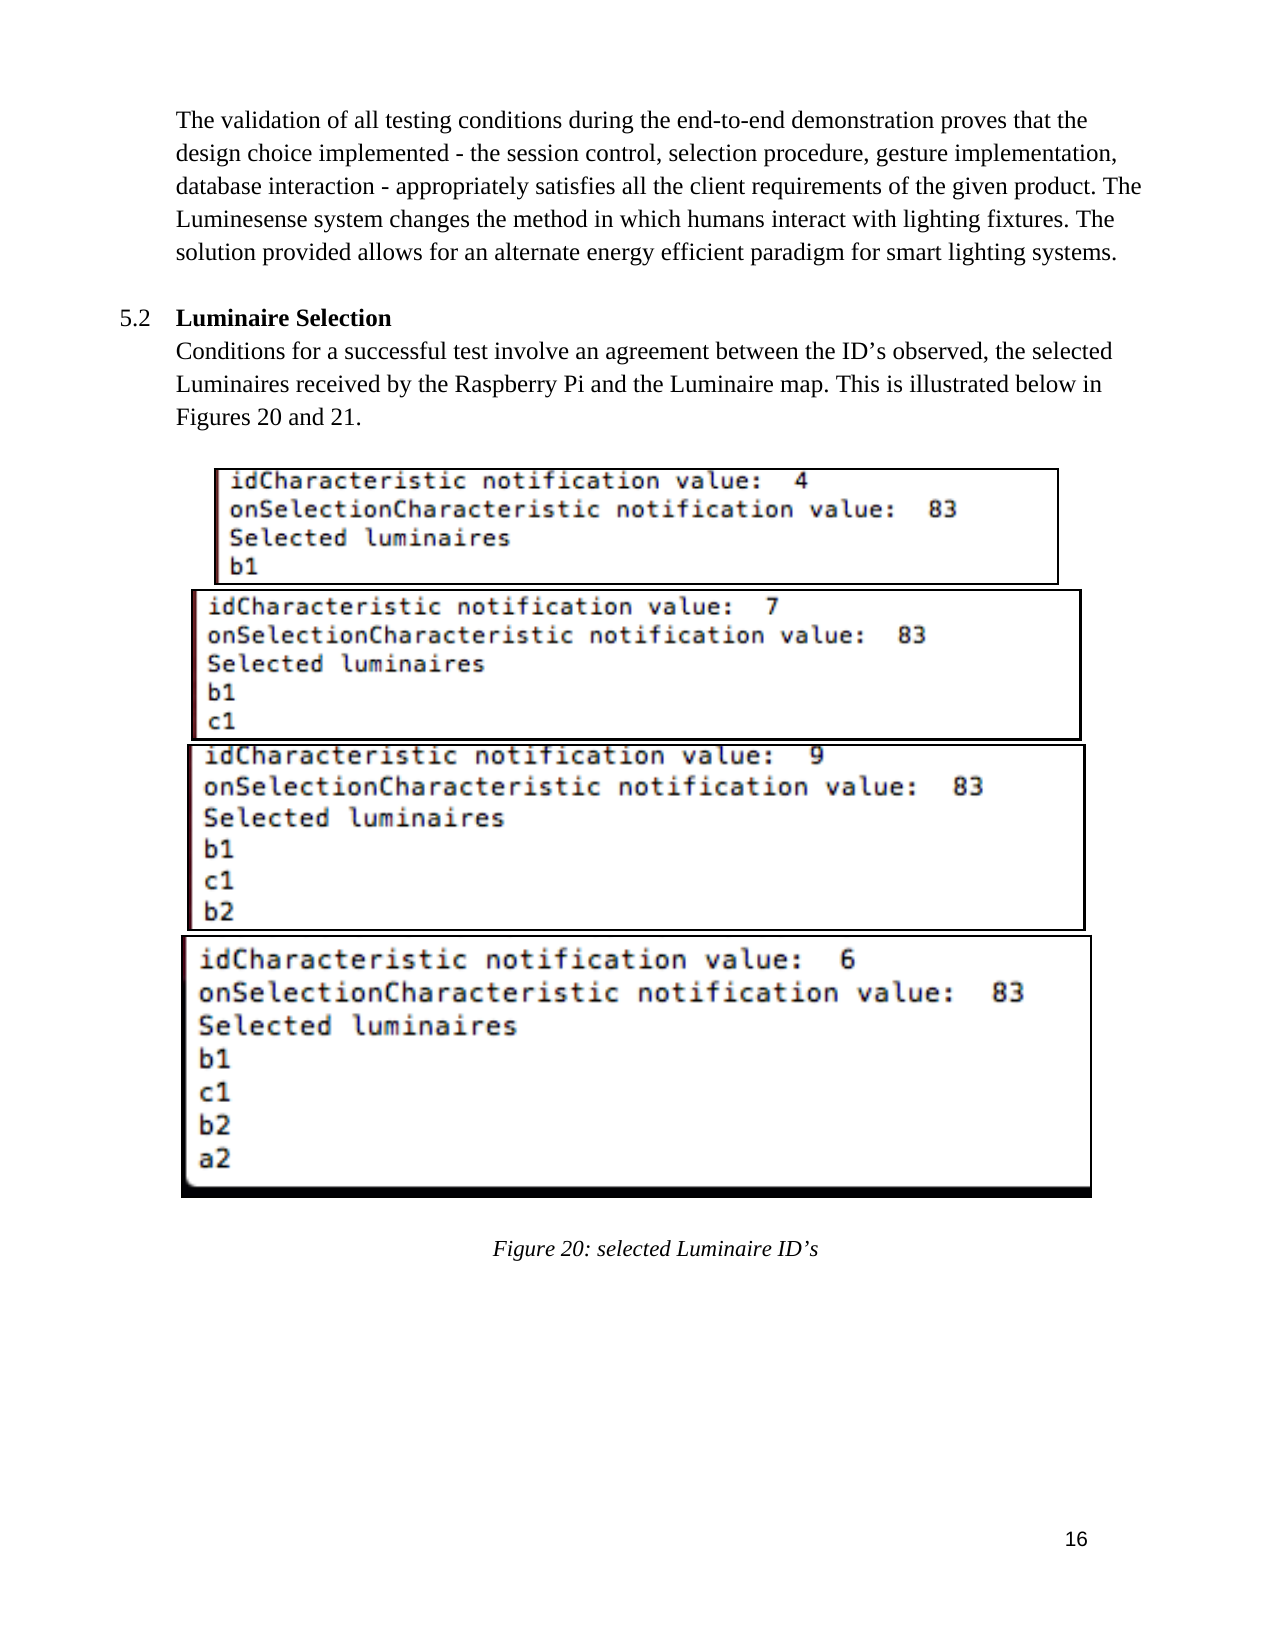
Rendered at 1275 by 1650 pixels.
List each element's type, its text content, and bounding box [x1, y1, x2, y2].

picture [189, 746, 1083, 929]
picture [193, 591, 1079, 738]
picture [183, 937, 1090, 1196]
text Conditions for a successful test involve an agreement between the ID’s observed, the selected Luminaires received by the Raspberry Pi and the Luminaire map. This is illustrated below in Figures 20 and 21. [119, 336, 1153, 431]
text The validation of all testing conditions during the end-to-end demonstration proves that the design choice implemented - the session control, selection procedure, gesture implementation, database interaction - appropriately satisfies all the client requirements of the given product. The Luminesense system changes the method in which humans interact with lighting fixtures. The solution provided allows for an alternate energy efficient paradigm for smart lighting systems. [119, 105, 1153, 266]
text Figure 20: selected Luminaire ID’s [476, 1235, 1153, 1261]
picture [216, 470, 1057, 583]
text 5.2 Luminaire Selection [119, 303, 1153, 332]
